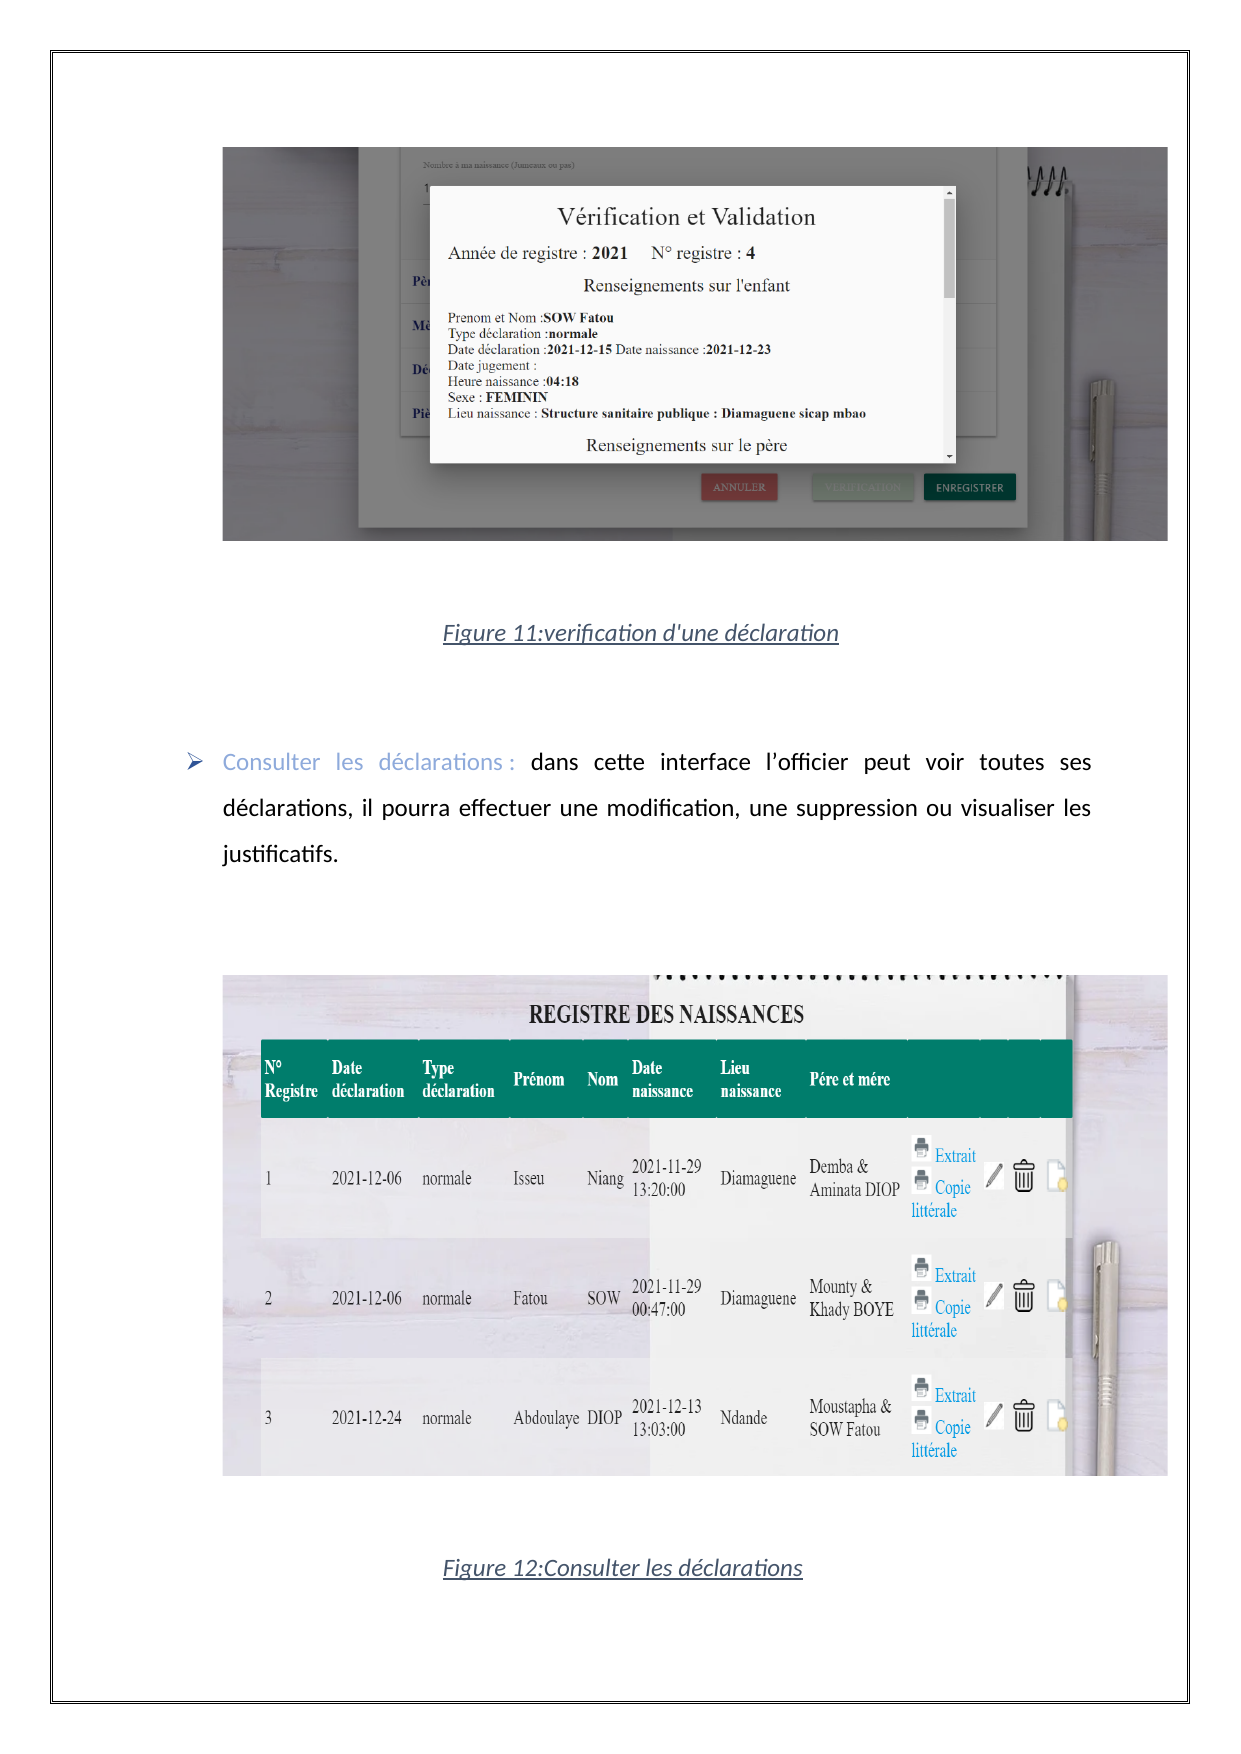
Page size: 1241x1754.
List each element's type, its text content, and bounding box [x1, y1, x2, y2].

picture [222, 975, 1168, 1476]
list Consulter les déclarations : dans cette interface l’officier peut voir toutes ses déclarations, il pourra effectuer une modification, une suppression ou visualiser les justificatifs. [185, 746, 1093, 868]
text Figure 11:verification d'une déclaration [369, 617, 1093, 648]
text Figure 12:Consulter les déclarations [369, 1552, 1093, 1583]
picture [222, 147, 1168, 541]
